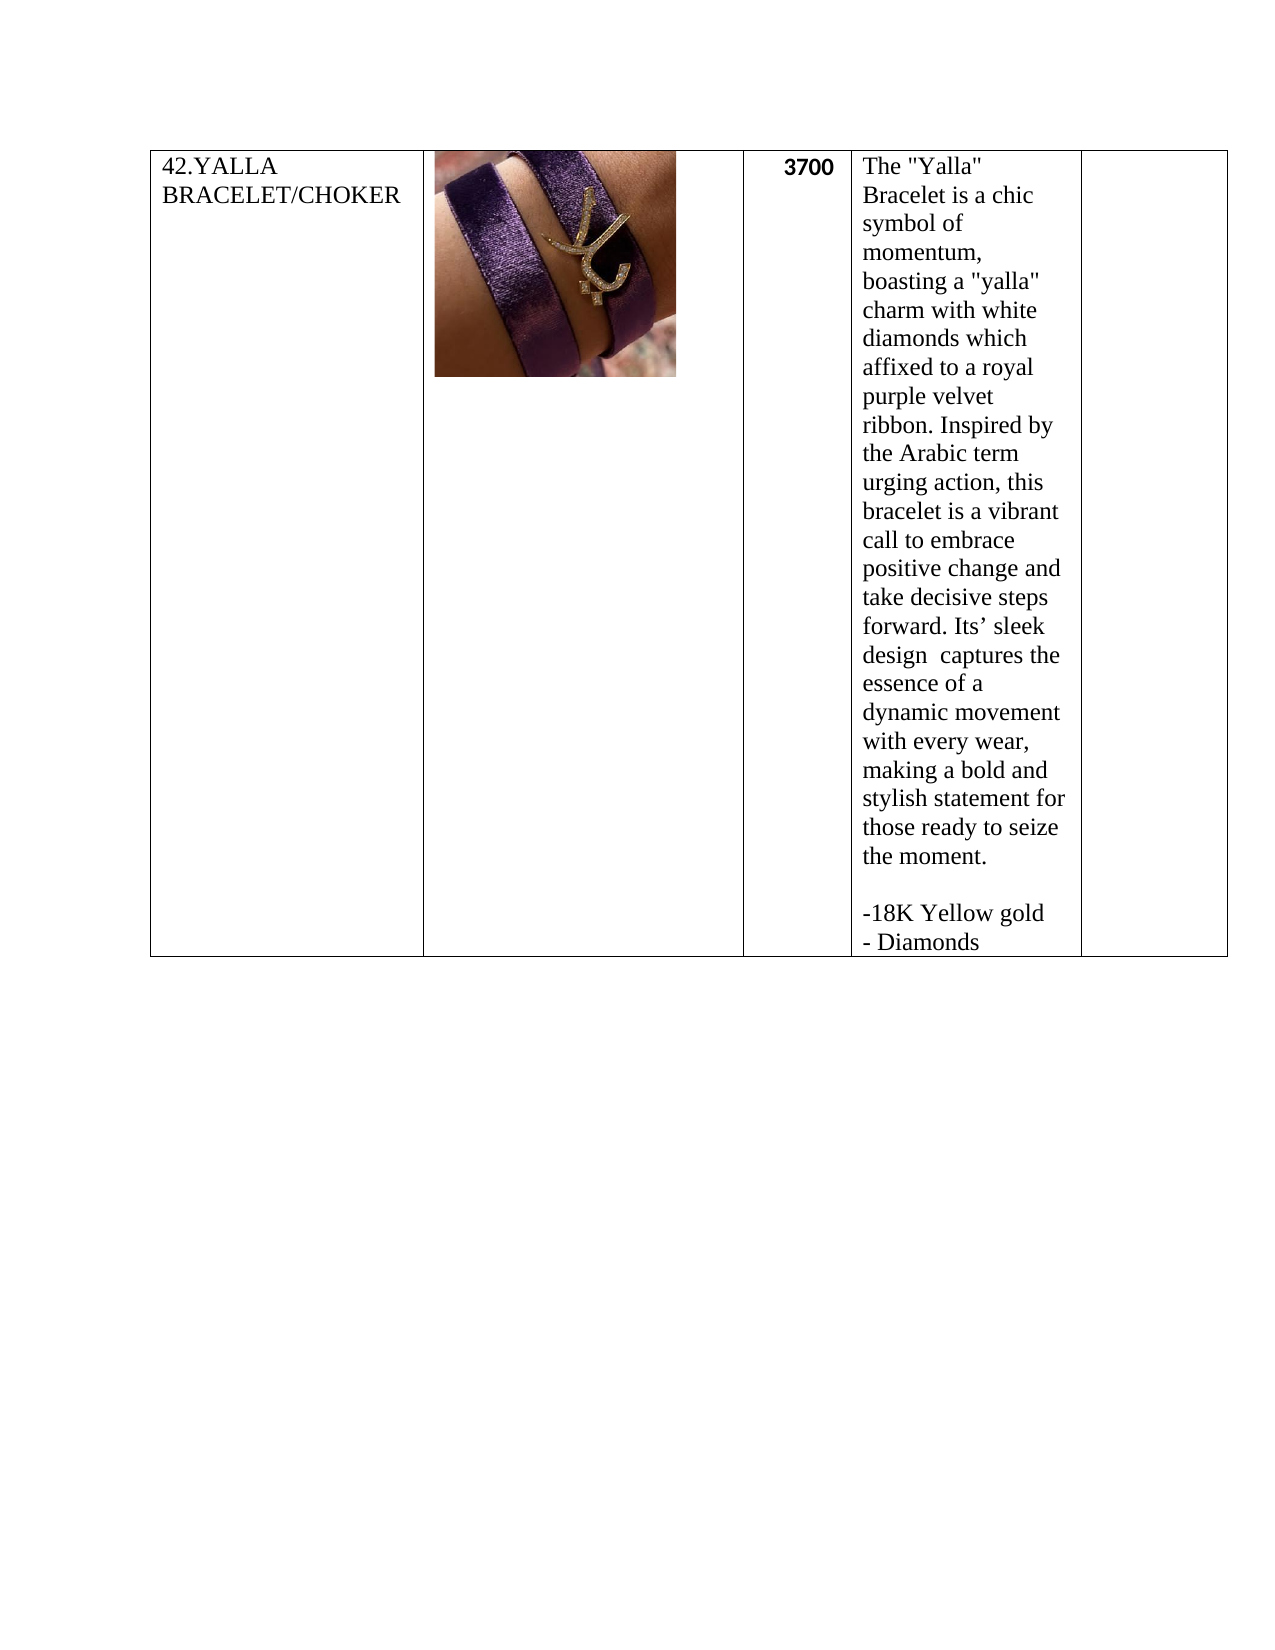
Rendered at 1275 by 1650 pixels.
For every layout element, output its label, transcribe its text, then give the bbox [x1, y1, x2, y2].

table_cell The "Yalla" Bracelet is a chic symbol of momentum, boasting a "yalla" charm with white diamonds which affixed to a royal purple velvet ribbon. Inspired by the Arabic term urging action, this bracelet is a vibrant call to embrace positive change and take decisive steps forward. Its’ sleek design captures the essence of a dynamic movement with every wear, making a bold and stylish statement for those ready to seize the moment. -18K Yellow gold - Diamonds [852, 151, 1081, 956]
table_cell 3700 [744, 151, 851, 956]
picture [434, 151, 677, 377]
table_cell [1082, 151, 1227, 956]
table_cell 42.YALLA BRACELET/CHOKER [151, 151, 423, 956]
table_cell [424, 151, 743, 956]
